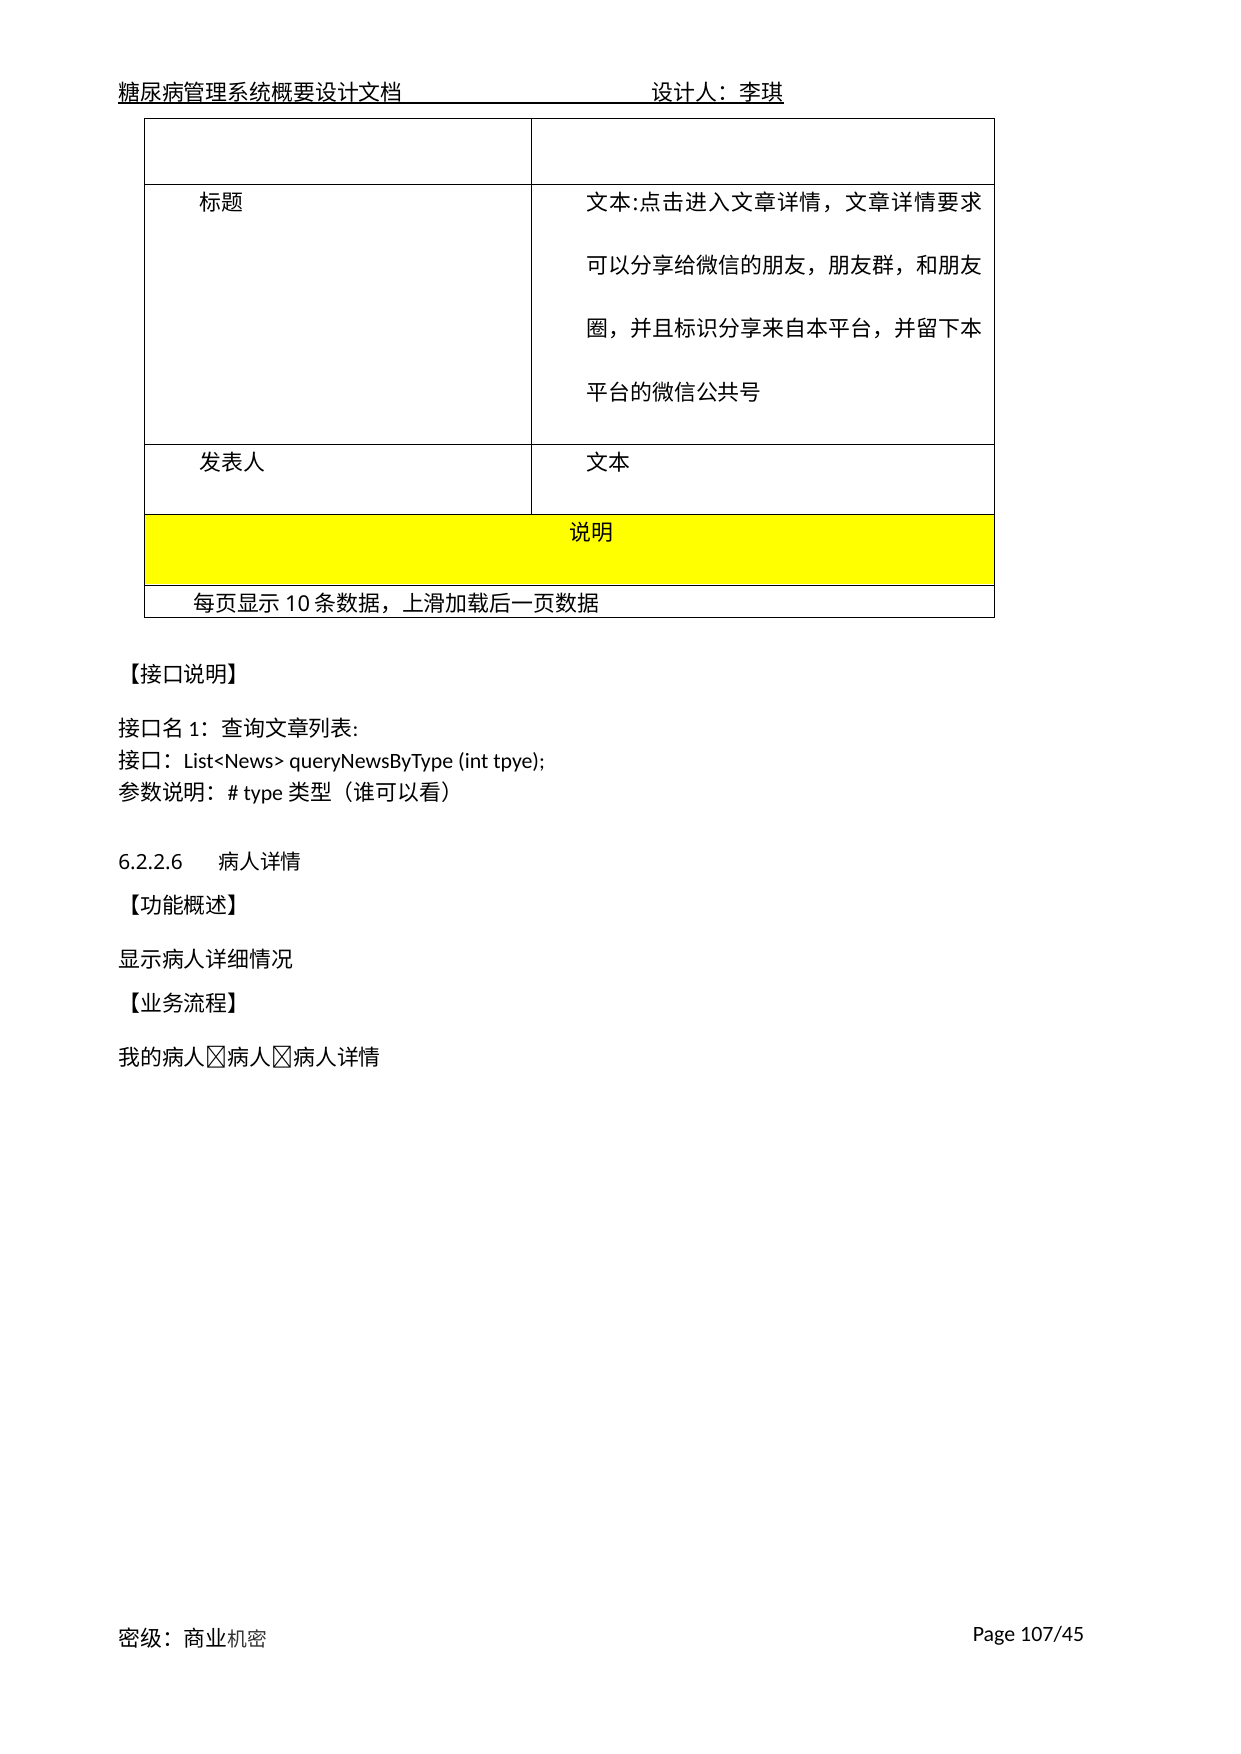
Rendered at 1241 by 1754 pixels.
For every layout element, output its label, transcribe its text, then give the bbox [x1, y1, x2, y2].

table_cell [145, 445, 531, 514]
text 显示病人详细情况 [118, 942, 1122, 974]
subtitle 病人详情 [118, 845, 1122, 876]
text 接口名1：查询文章列表: [118, 711, 1122, 743]
text 接口：List<News> queryNewsByType (int tpye); [118, 743, 1122, 774]
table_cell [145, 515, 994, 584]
text 我的病人病人病人详情 [118, 1040, 1122, 1072]
text 参数说明：# type 类型（谁可以看） [118, 774, 1122, 806]
subtitle 【接口说明】 [118, 657, 1122, 689]
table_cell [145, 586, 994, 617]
subtitle 【业务流程】 [118, 986, 1122, 1018]
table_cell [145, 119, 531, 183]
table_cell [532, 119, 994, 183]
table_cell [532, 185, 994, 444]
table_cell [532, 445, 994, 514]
subtitle 【功能概述】 [118, 888, 1122, 920]
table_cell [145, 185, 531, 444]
